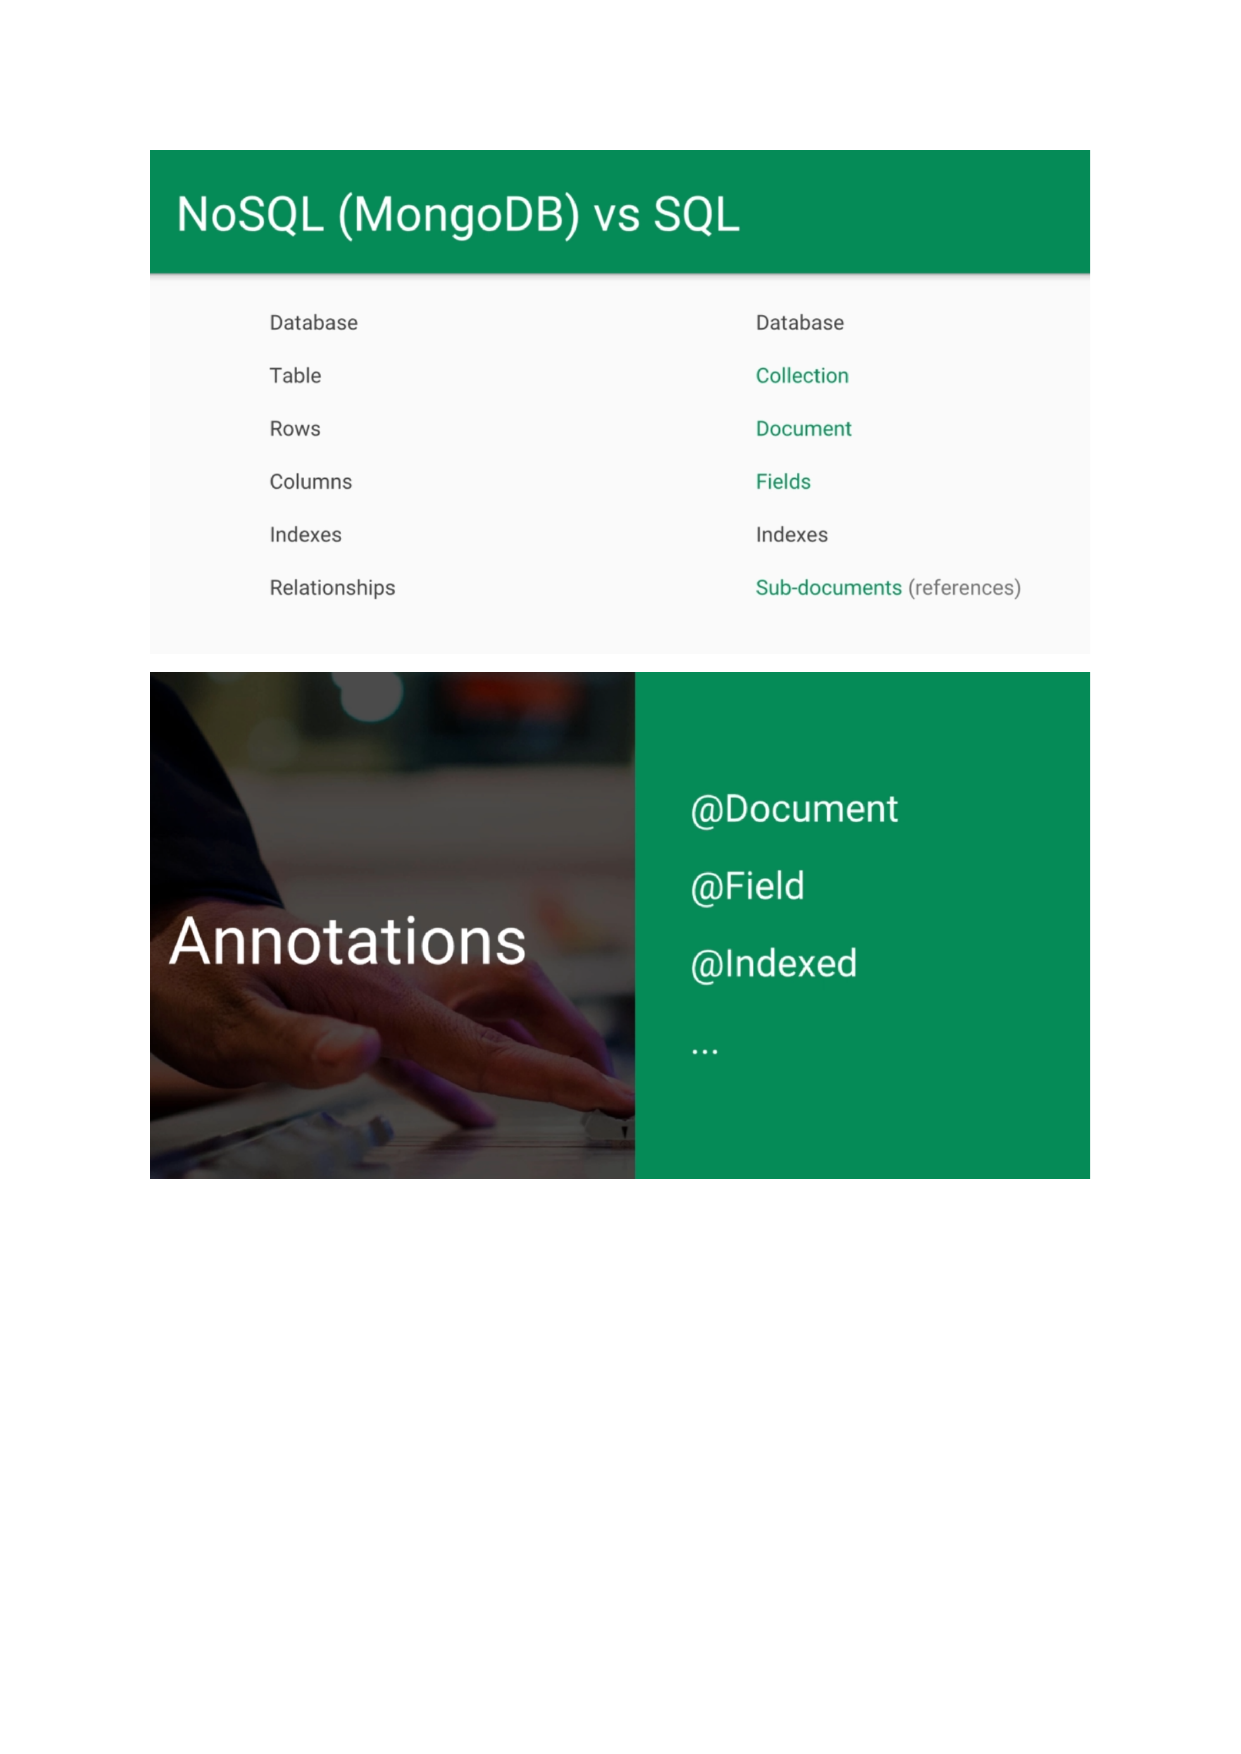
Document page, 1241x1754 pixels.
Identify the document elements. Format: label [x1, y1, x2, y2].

picture [150, 672, 1091, 1179]
picture [150, 150, 1091, 654]
